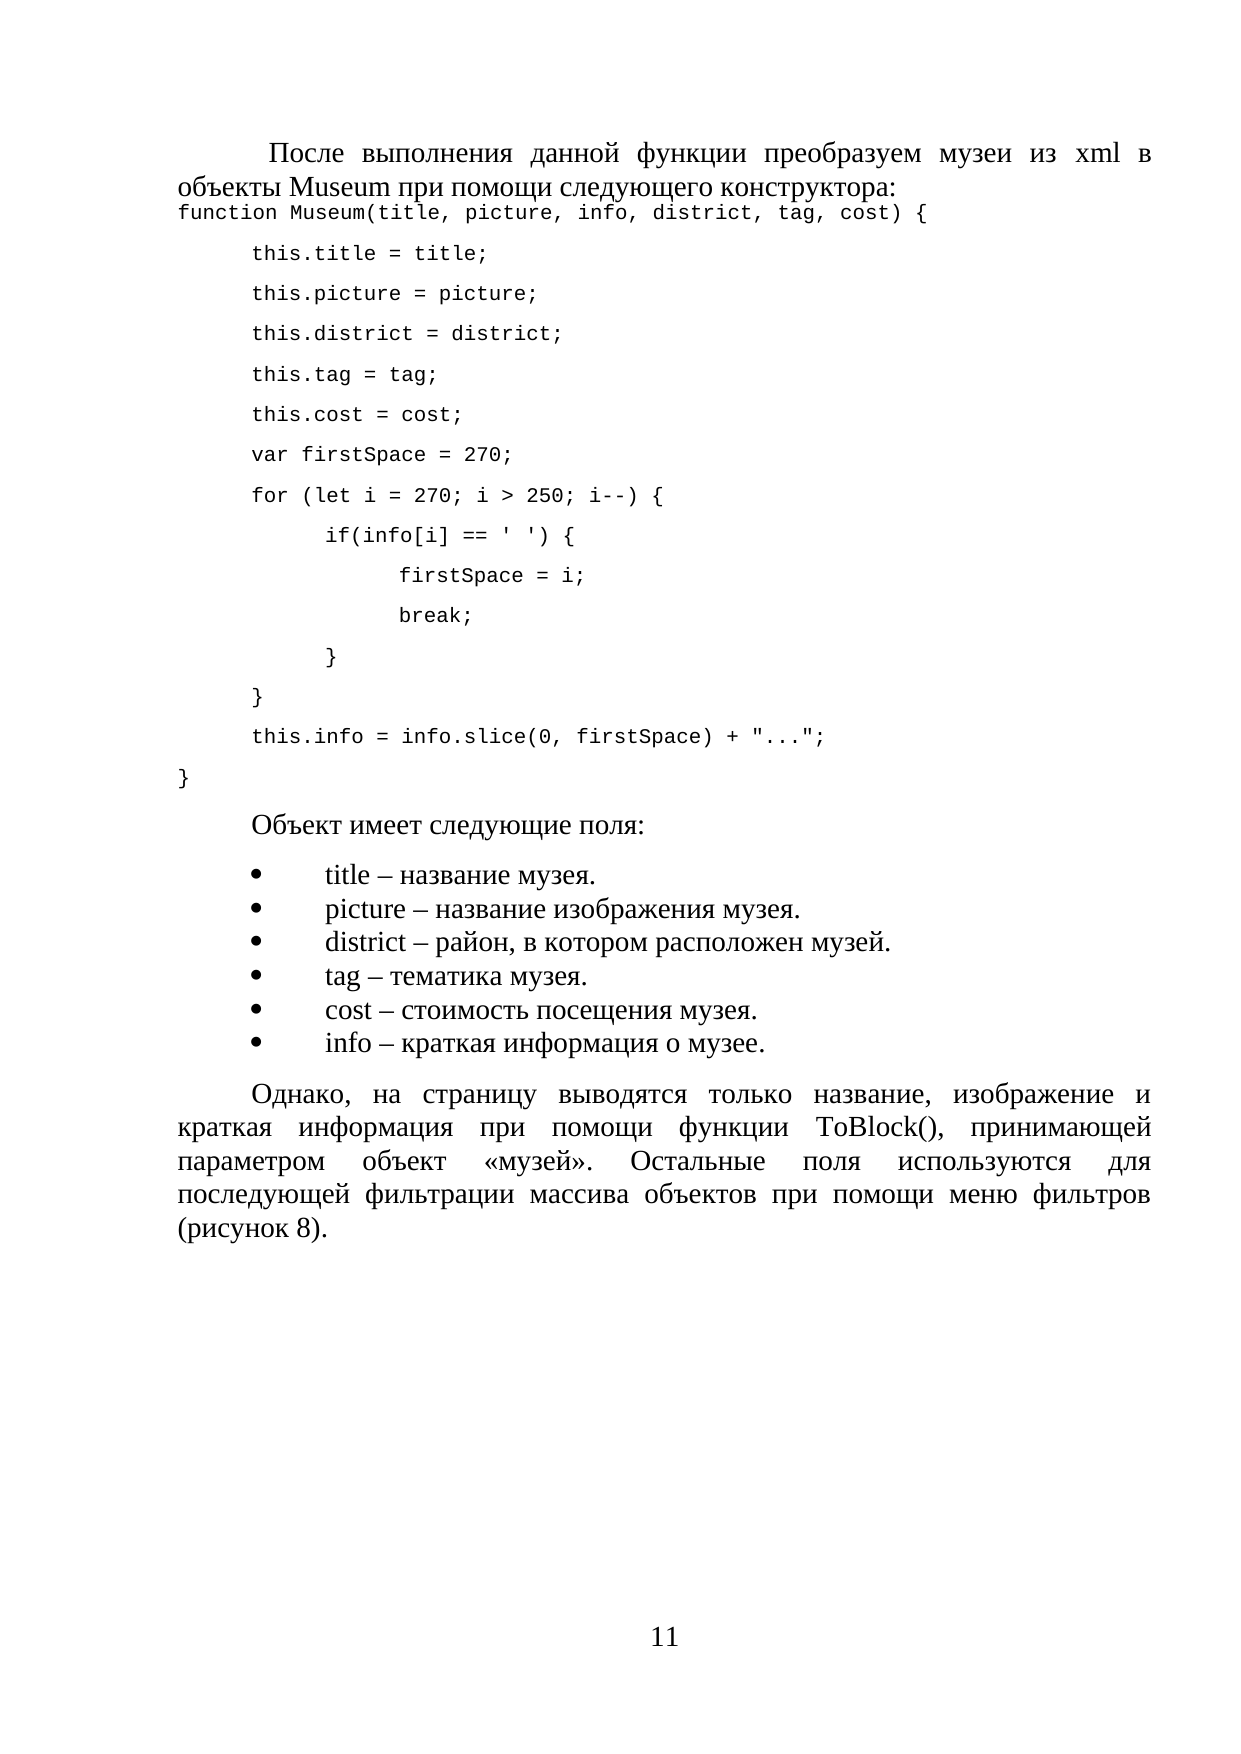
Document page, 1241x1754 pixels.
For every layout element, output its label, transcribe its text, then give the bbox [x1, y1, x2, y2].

list info – краткая информация о музее. [251, 1026, 1152, 1059]
text break; [177, 606, 1152, 629]
text if(info[i] == ' ') { [177, 525, 1152, 548]
text this.tag = tag; [177, 364, 1152, 387]
text } [177, 767, 1152, 790]
text После выполнения данной функции преобразуем музеи из xml в объекты Museum при помощи следующего конструктора: [177, 135, 1152, 202]
list district – район, в котором расположен музей. [251, 924, 1152, 958]
list cost – стоимость посещения музея. [251, 992, 1152, 1026]
text firstSpace = i; [177, 565, 1152, 589]
text this.info = info.slice(0, firstSpace) + "..."; [177, 726, 1152, 750]
text var firstSpace = 270; [177, 444, 1152, 468]
text this.cost = cost; [177, 404, 1152, 428]
text this.title = title; [177, 243, 1152, 266]
list title – название музея. [251, 857, 1152, 891]
text Объект имеет следующие поля: [177, 807, 1152, 841]
text this.district = district; [177, 323, 1152, 347]
text Однако, на страницу выводятся только название, изображение и краткая информация при помощи функции ToBlock(), принимающей параметром объект «музей». Остальные поля используются для последующей фильтрации массива объектов при помощи меню фильтров (рисунок 8). [177, 1076, 1152, 1243]
text this.picture = picture; [177, 283, 1152, 307]
text } [177, 686, 1152, 710]
text for (let i = 270; i > 250; i--) { [177, 484, 1152, 508]
text function Museum(title, picture, info, district, tag, cost) { [177, 202, 1152, 226]
list tag – тематика музея. [251, 958, 1152, 992]
text } [177, 646, 1152, 669]
list picture – название изображения музея. [251, 891, 1152, 924]
